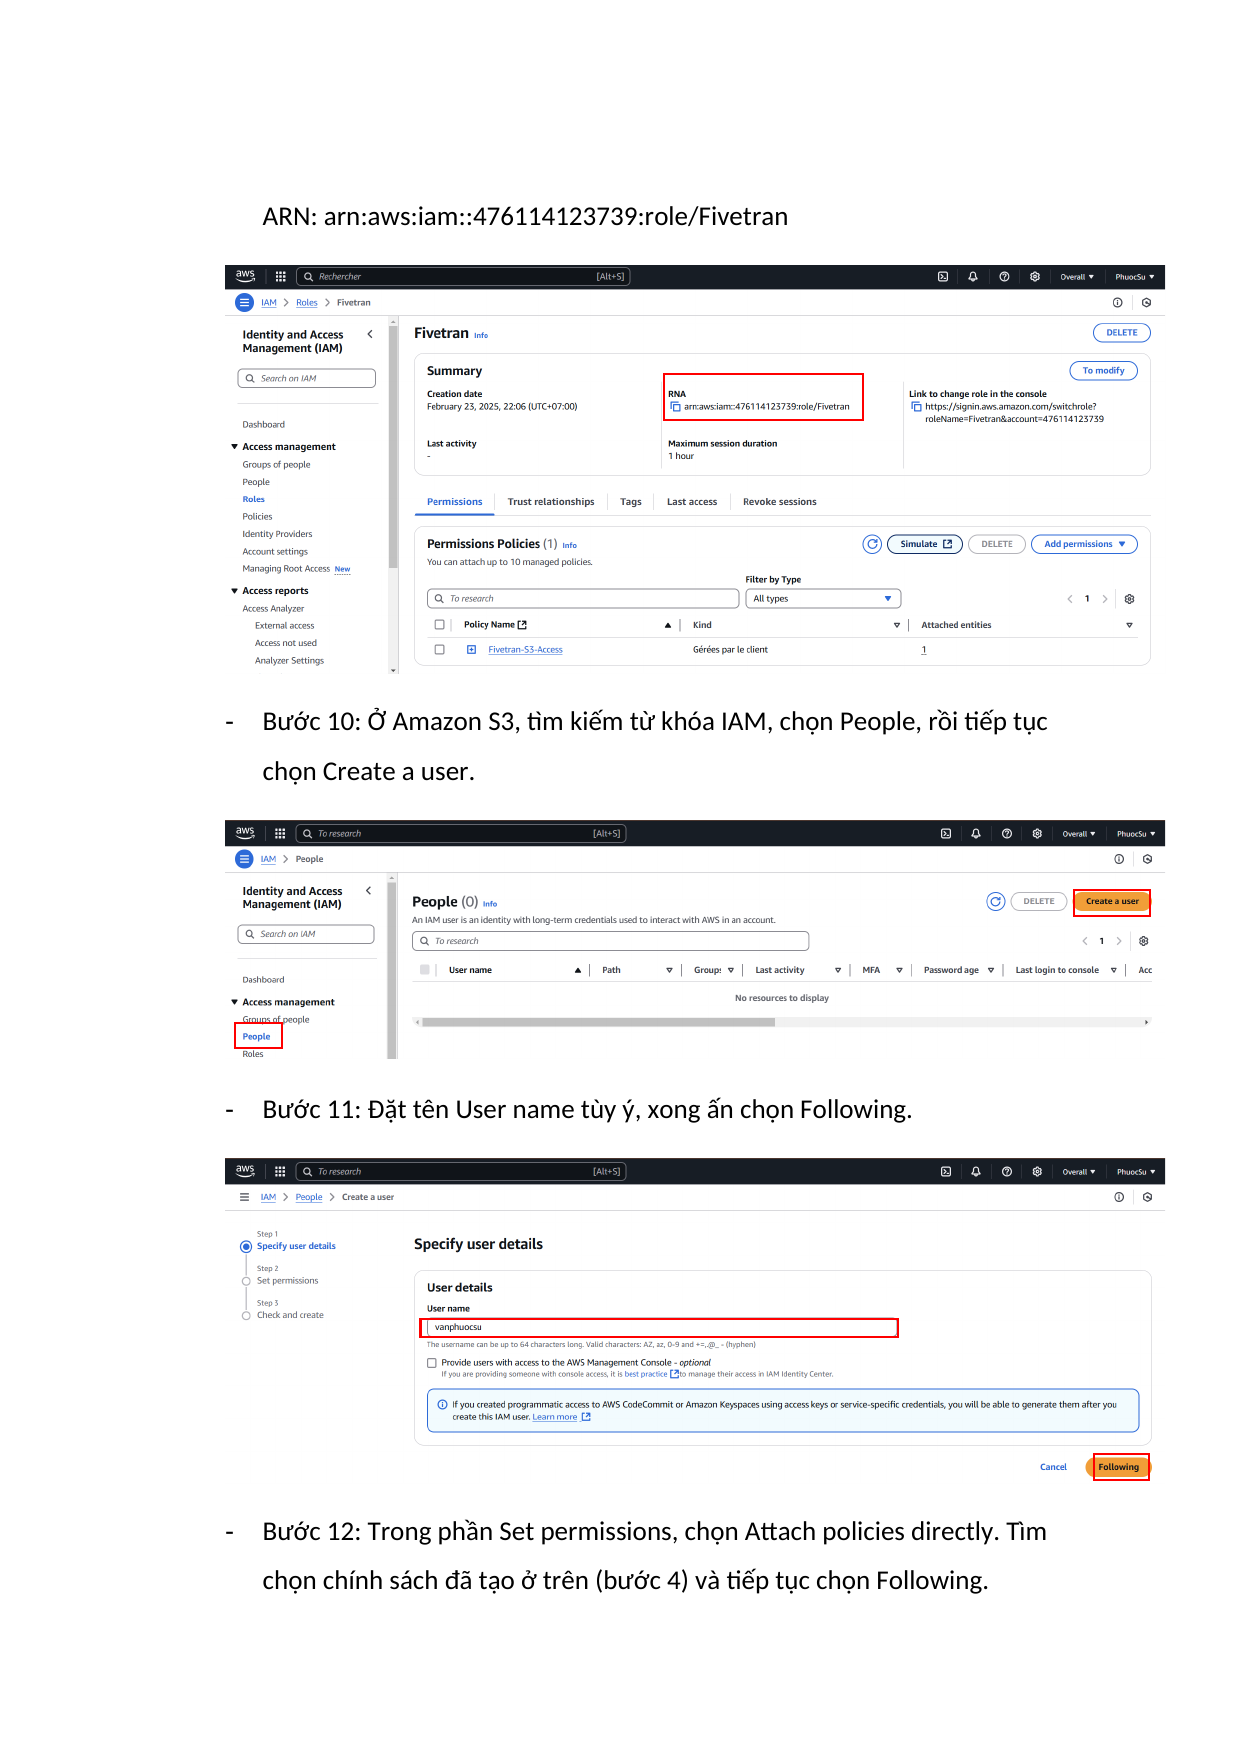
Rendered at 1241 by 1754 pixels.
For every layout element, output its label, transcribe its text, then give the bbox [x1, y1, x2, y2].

picture [225, 820, 1166, 1059]
picture [225, 265, 1166, 674]
picture [225, 1158, 1166, 1484]
list Bước 12: Trong phần Set permissions, chọn Attach policies directly. Tìm chọn chính sách đã tạo ở trên (bước 4) và tiếp tục chọn Following. [225, 1514, 1090, 1596]
list Bước 11: Đặt tên User name tùy ý, xong ấn chọn Following. [225, 1092, 1090, 1125]
list Bước 10: Ở Amazon S3, tìm kiếm từ khóa IAM, chọn People, rồi tiếp tục chọn Create a user. [225, 704, 1090, 787]
list ARN: arn:aws:iam::476114123739:role/Fivetran [262, 199, 1090, 232]
